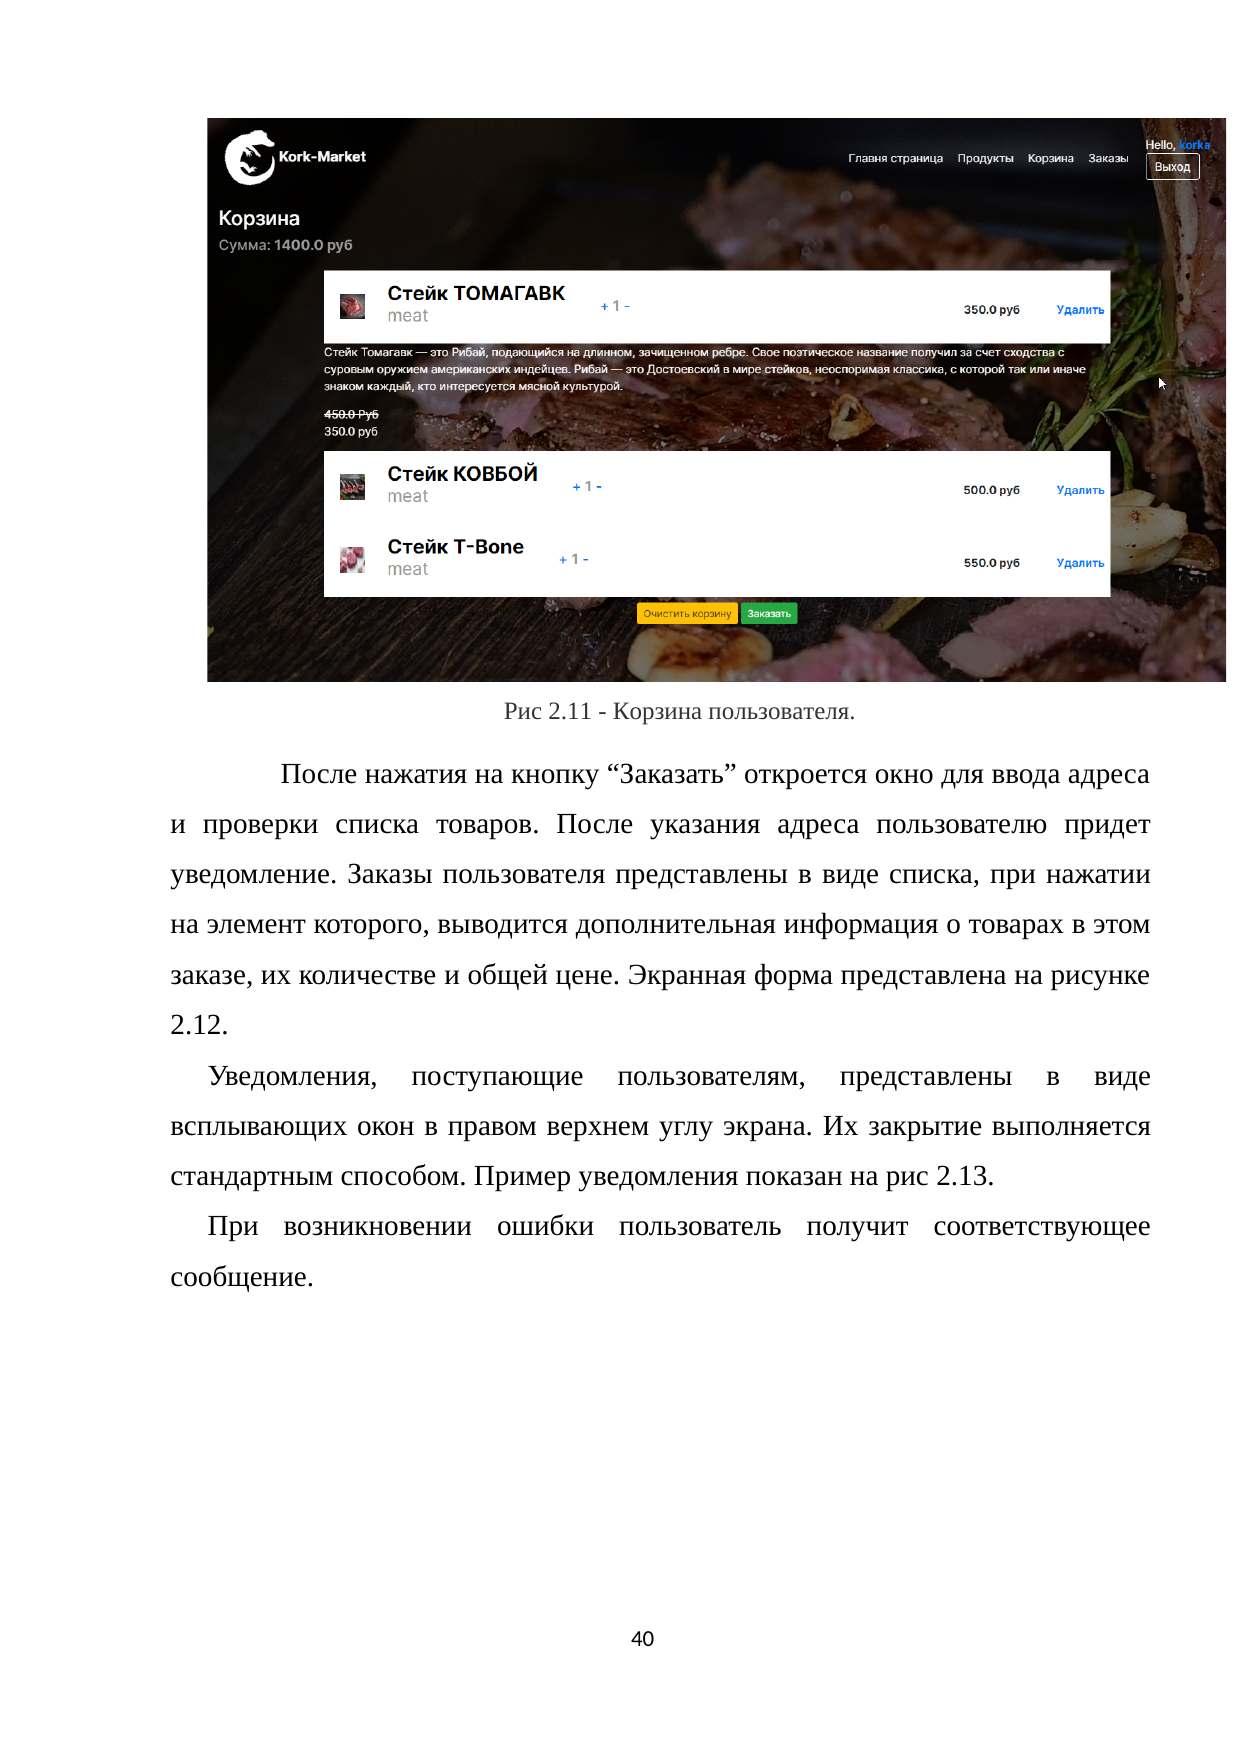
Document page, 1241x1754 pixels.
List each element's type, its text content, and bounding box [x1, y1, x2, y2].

picture [207, 118, 1227, 682]
text При возникновении ошибки пользователь получит соответствующее сообщение. [170, 1208, 1152, 1292]
text После нажатия на кнопку “Заказать” откроется окно для ввода адреса и проверки списка товаров. После указания адреса пользователю придет уведомление. Заказы пользователя представлены в виде списка, при нажатии на элемент которого, выводится дополнительная информация о товарах в этом заказе, их количестве и общей цене. Экранная форма представлена на рисунке 2.12. [170, 756, 1152, 1041]
text Рис 2.11 - Корзина пользователя. [170, 696, 1152, 725]
text Уведомления, поступающие пользователям, представлены в виде всплывающих окон в правом верхнем углу экрана. Их закрытие выполняется стандартным способом. Пример уведомления показан на рис 2.13. [170, 1058, 1152, 1192]
